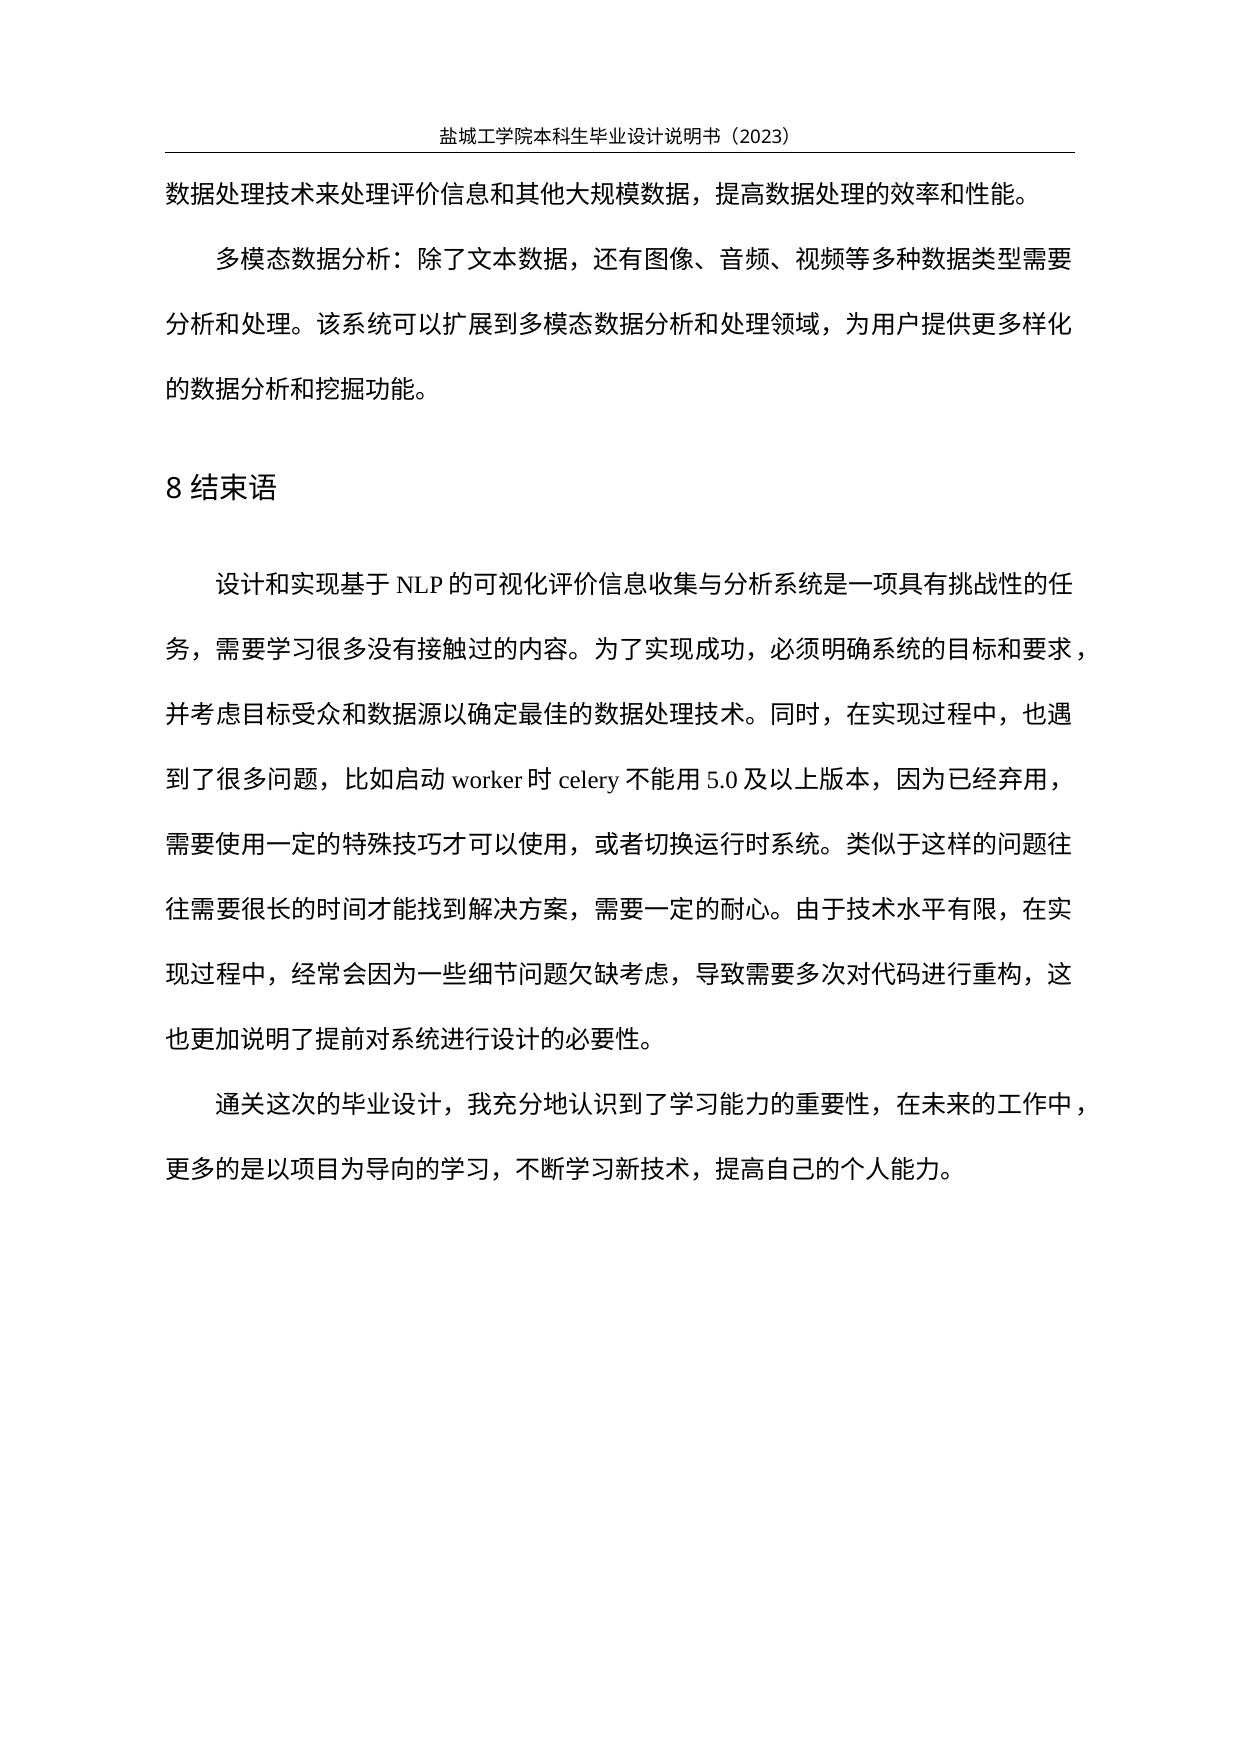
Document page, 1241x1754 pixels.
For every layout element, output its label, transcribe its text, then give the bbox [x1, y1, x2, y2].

text 多模态数据分析：除了文本数据，还有图像、音频、视频等多种数据类型需要分析和处理。该系统可以扩展到多模态数据分析和处理领域，为用户提供更多样化的数据分析和挖掘功能。 [165, 225, 1075, 420]
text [165, 160, 1075, 225]
text 通关这次的毕业设计，我充分地认识到了学习能力的重要性，在未来的工作中，更多的是以项目为导向的学习，不断学习新技术，提高自己的个人能力。 [165, 1070, 1075, 1200]
text 设计和实现基于NLP的可视化评价信息收集与分析系统是一项具有挑战性的任务，需要学习很多没有接触过的内容。为了实现成功，必须明确系统的目标和要求，并考虑目标受众和数据源以确定最佳的数据处理技术。同时，在实现过程中，也遇到了很多问题，比如启动worker时celery不能用5.0及以上版本，因为已经弃用，需要使用一定的特殊技巧才可以使用，或者切换运行时系统。类似于这样的问题往往需要很长的时间才能找到解决方案，需要一定的耐心。由于技术水平有限，在实现过程中，经常会因为一些细节问题欠缺考虑，导致需要多次对代码进行重构，这也更加说明了提前对系统进行设计的必要性。 [165, 550, 1075, 1070]
subtitle 8 结束语 [165, 453, 1075, 518]
